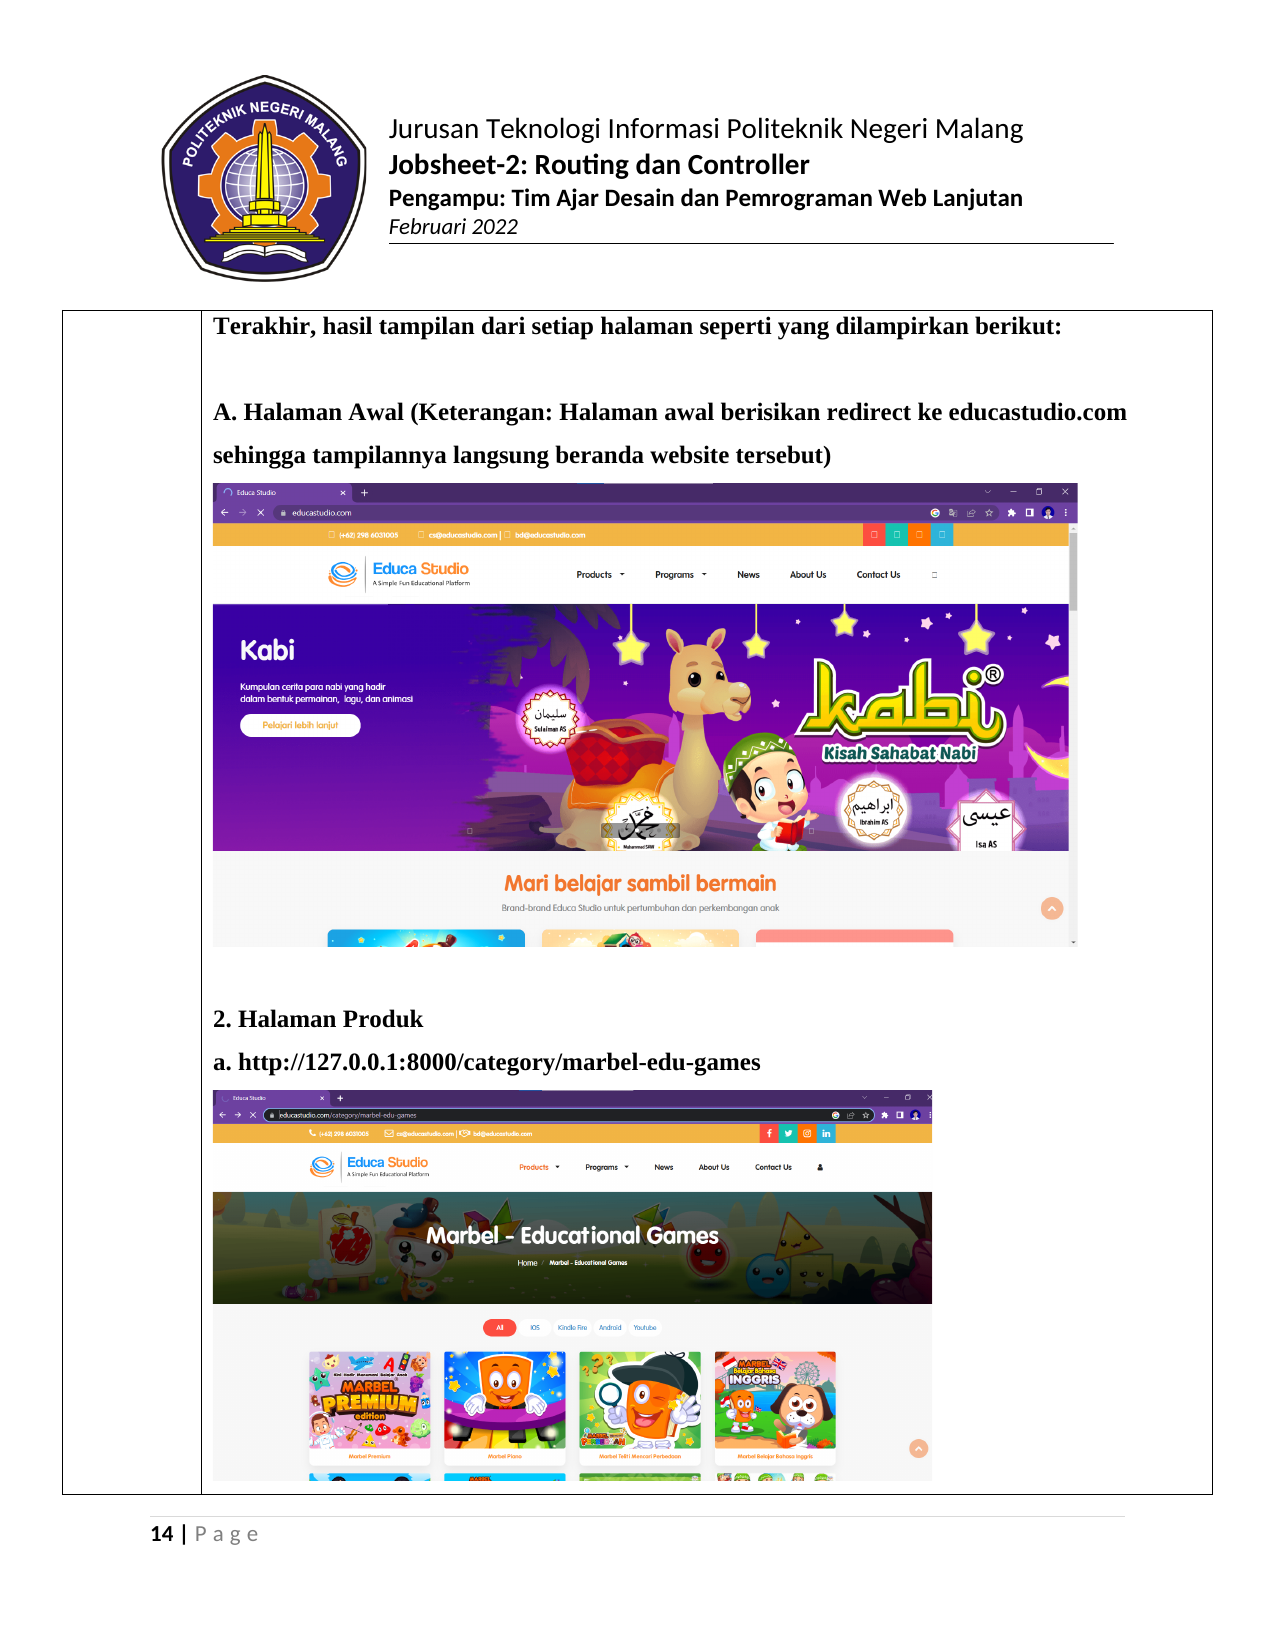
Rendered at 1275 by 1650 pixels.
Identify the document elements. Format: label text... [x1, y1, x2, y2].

picture [470, 1477, 490, 1481]
picture [212, 1090, 933, 1481]
picture [161, 75, 367, 282]
picture [334, 1477, 344, 1481]
picture [212, 483, 1078, 947]
table_cell 3 [63, 311, 201, 1493]
picture [396, 1477, 408, 1481]
